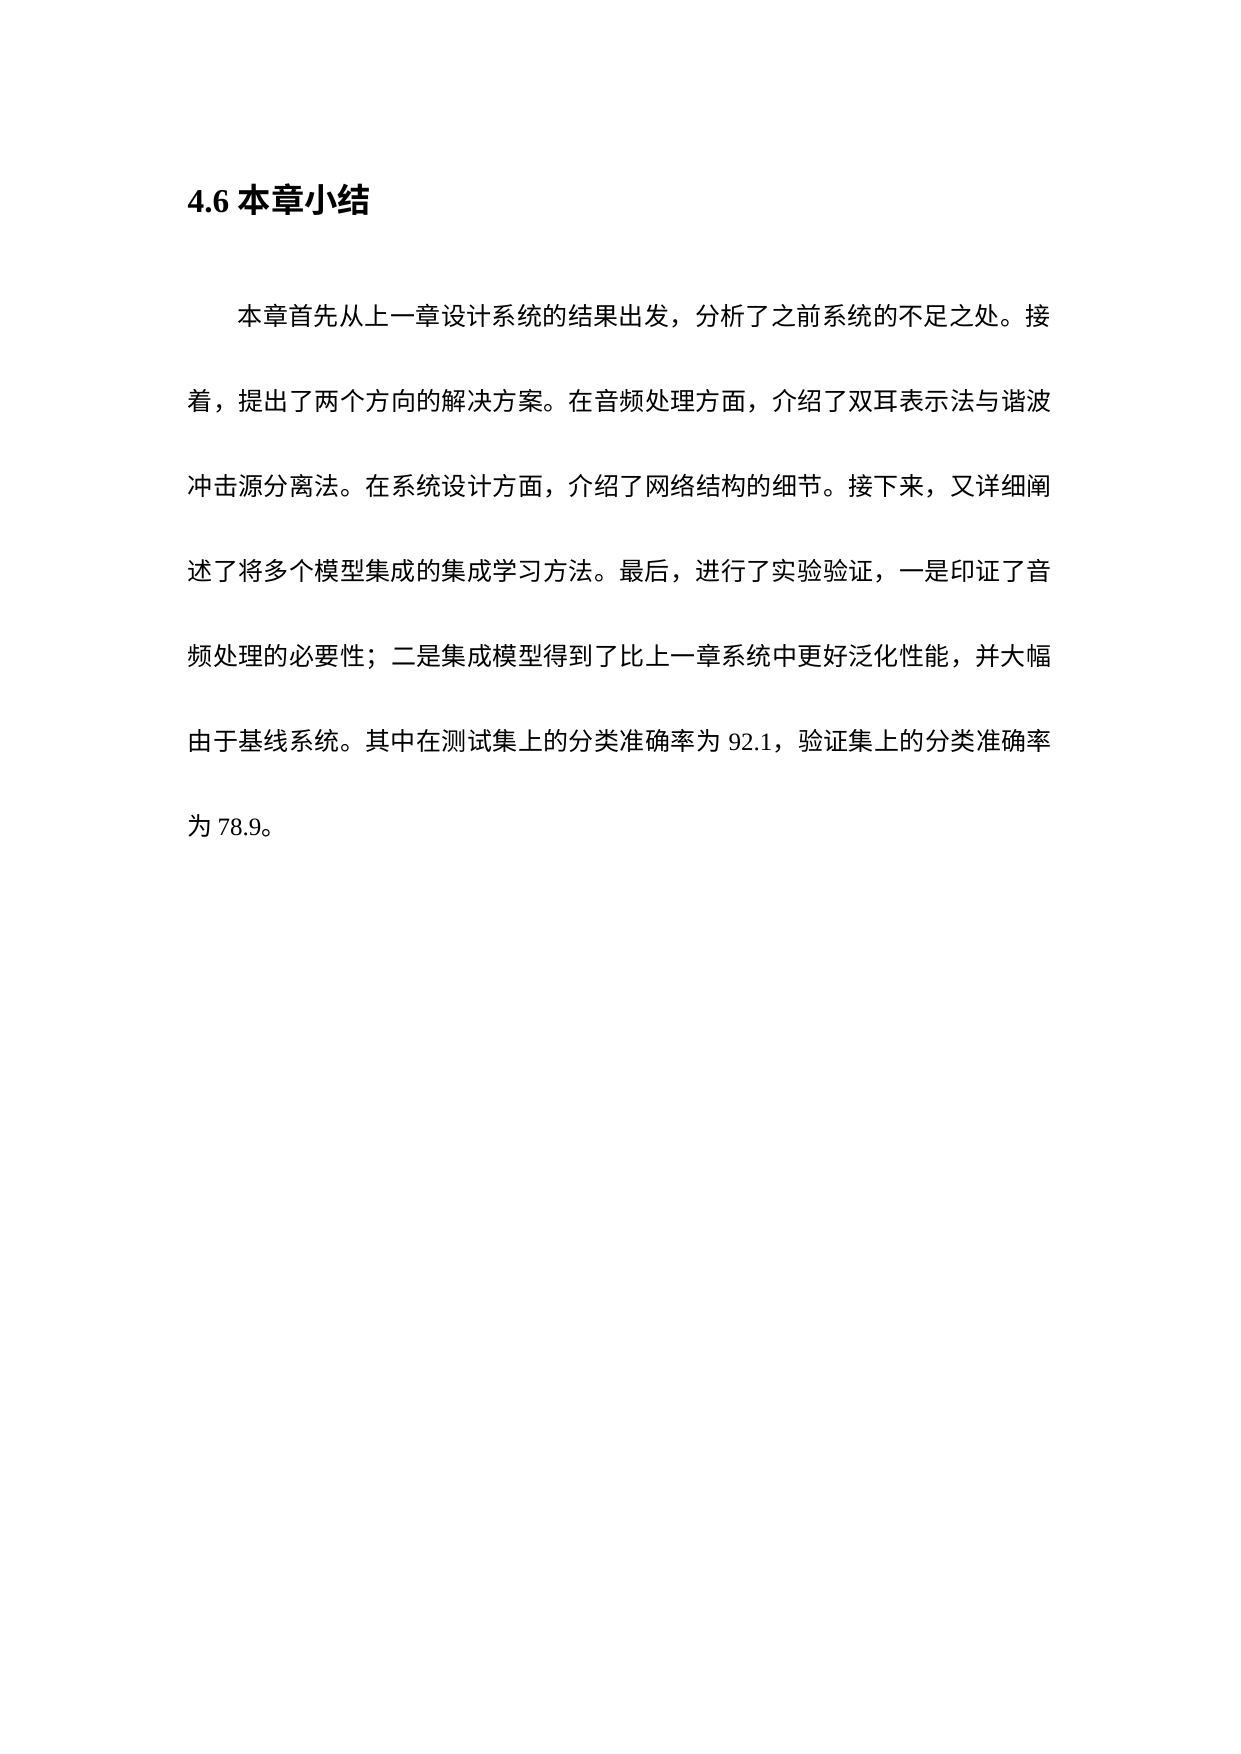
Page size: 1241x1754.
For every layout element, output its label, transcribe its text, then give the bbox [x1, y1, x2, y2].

subtitle 4.6 本章小结 [187, 164, 1053, 232]
text 本章首先从上一章设计系统的结果出发，分析了之前系统的不足之处。接着，提出了两个方向的解决方案。在音频处理方面，介绍了双耳表示法与谐波冲击源分离法。在系统设计方面，介绍了网络结构的细节。接下来，又详细阐述了将多个模型集成的集成学习方法。最后，进行了实验验证，一是印证了音频处理的必要性；二是集成模型得到了比上一章系统中更好泛化性能，并大幅由于基线系统。其中在测试集上的分类准确率为92.1，验证集上的分类准确率为78.9。 [187, 281, 1053, 858]
